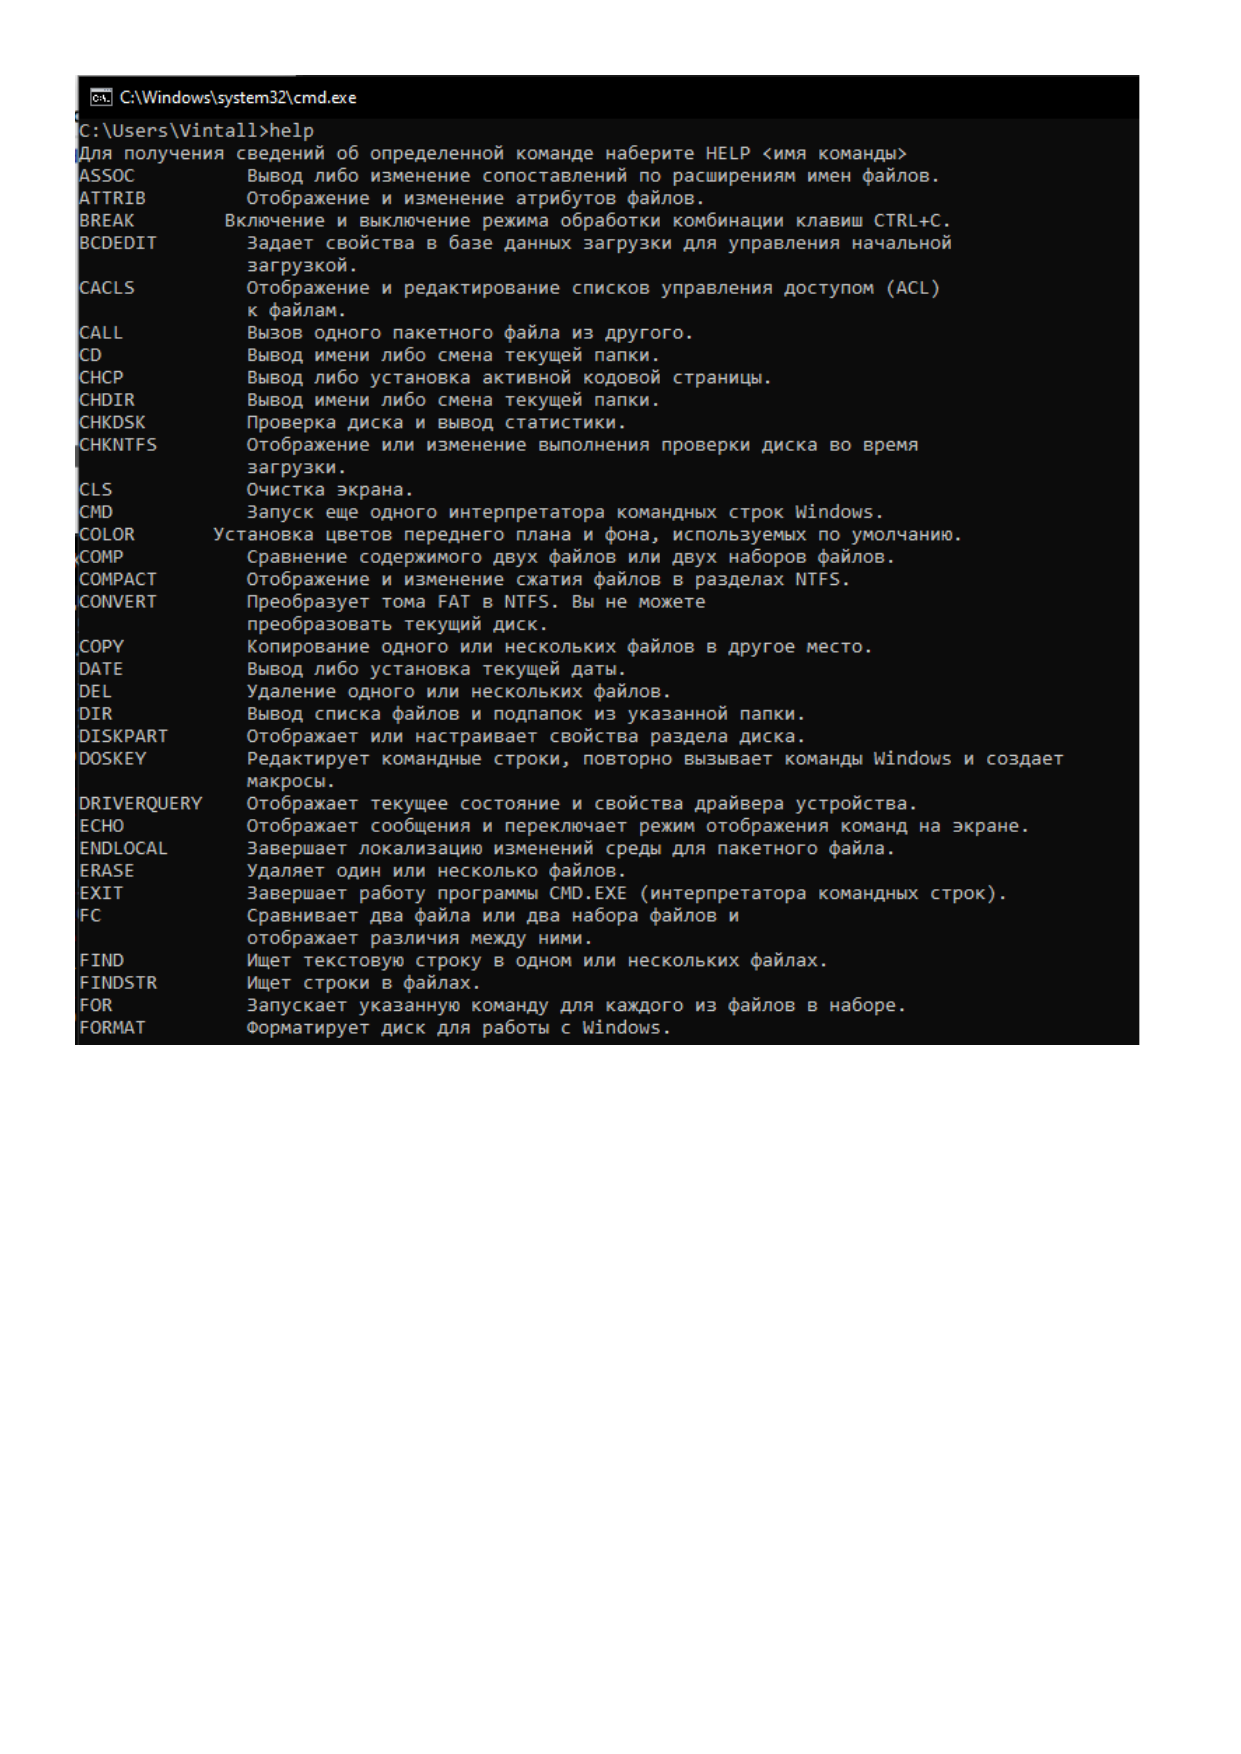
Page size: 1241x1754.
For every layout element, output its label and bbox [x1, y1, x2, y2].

picture [75, 75, 1140, 1045]
